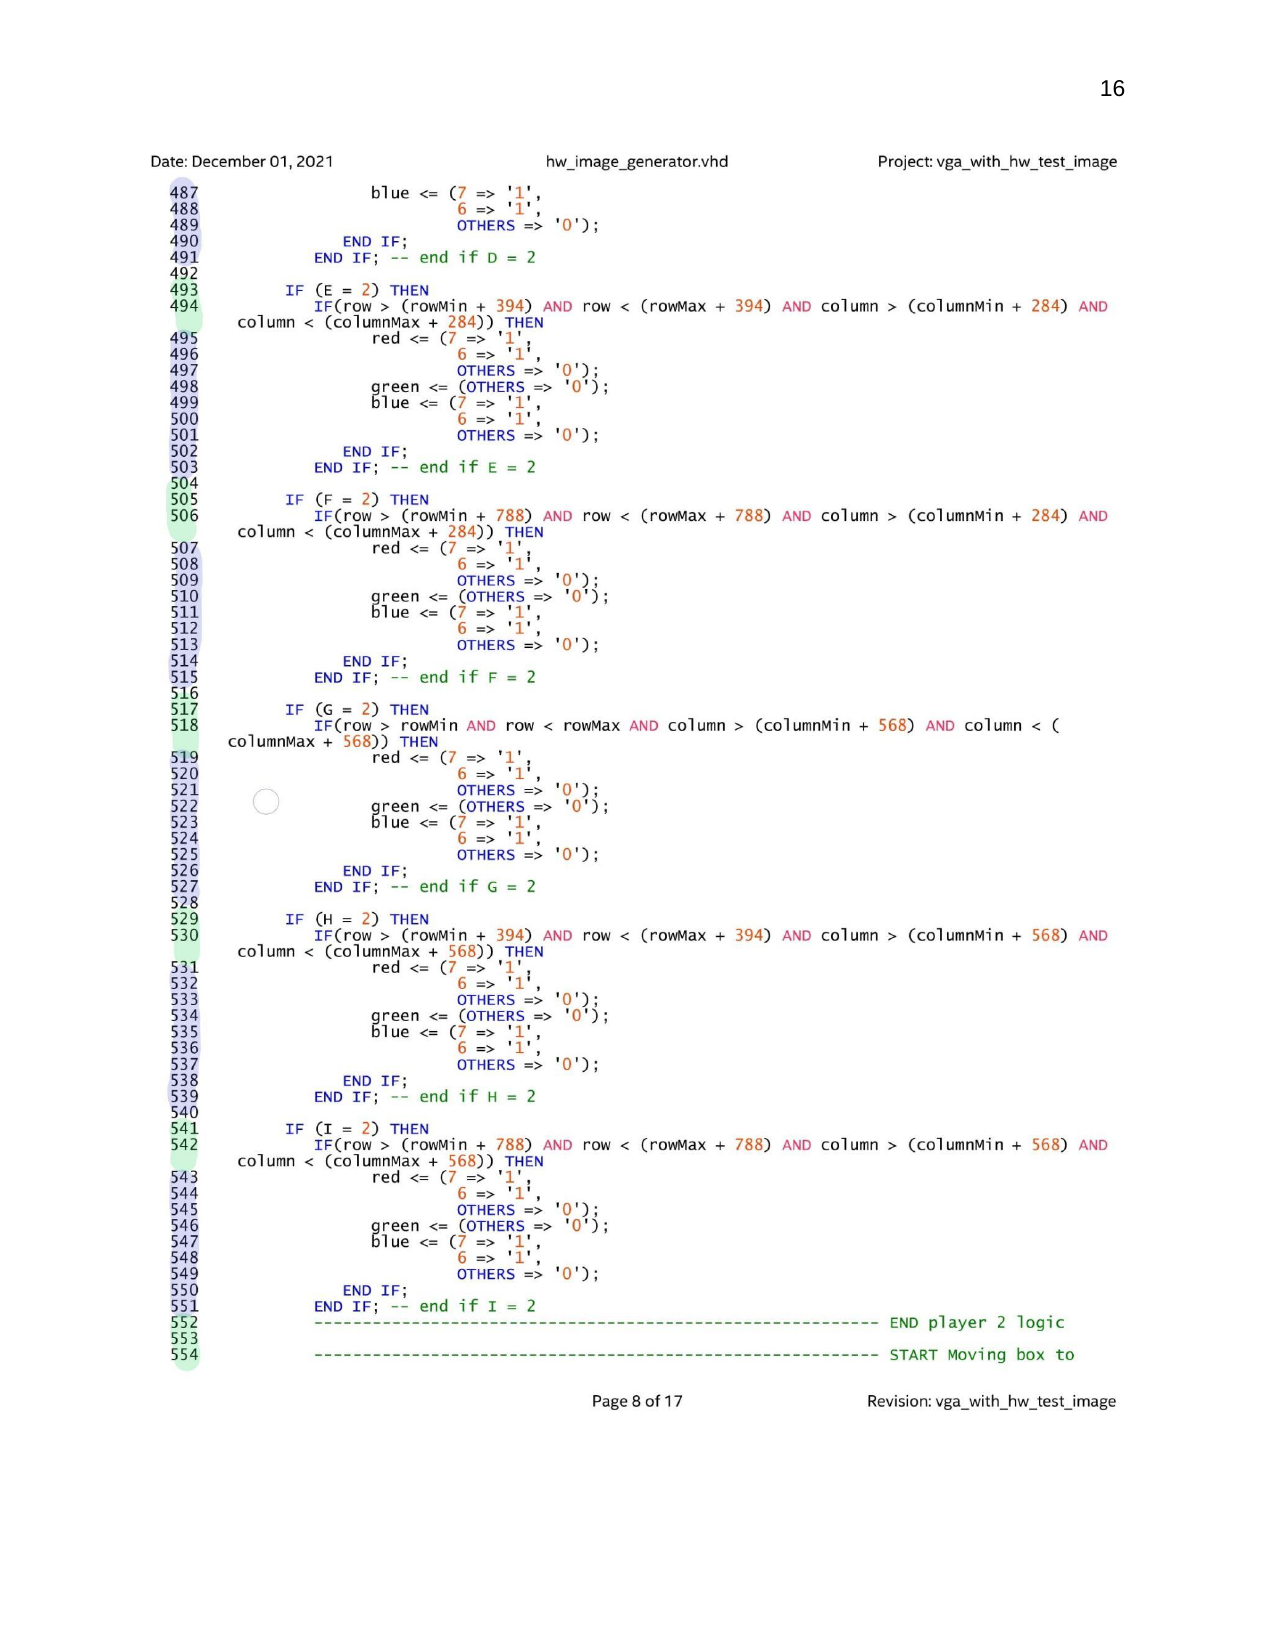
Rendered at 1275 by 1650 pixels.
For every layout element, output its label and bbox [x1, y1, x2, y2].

picture [150, 150, 1125, 1411]
